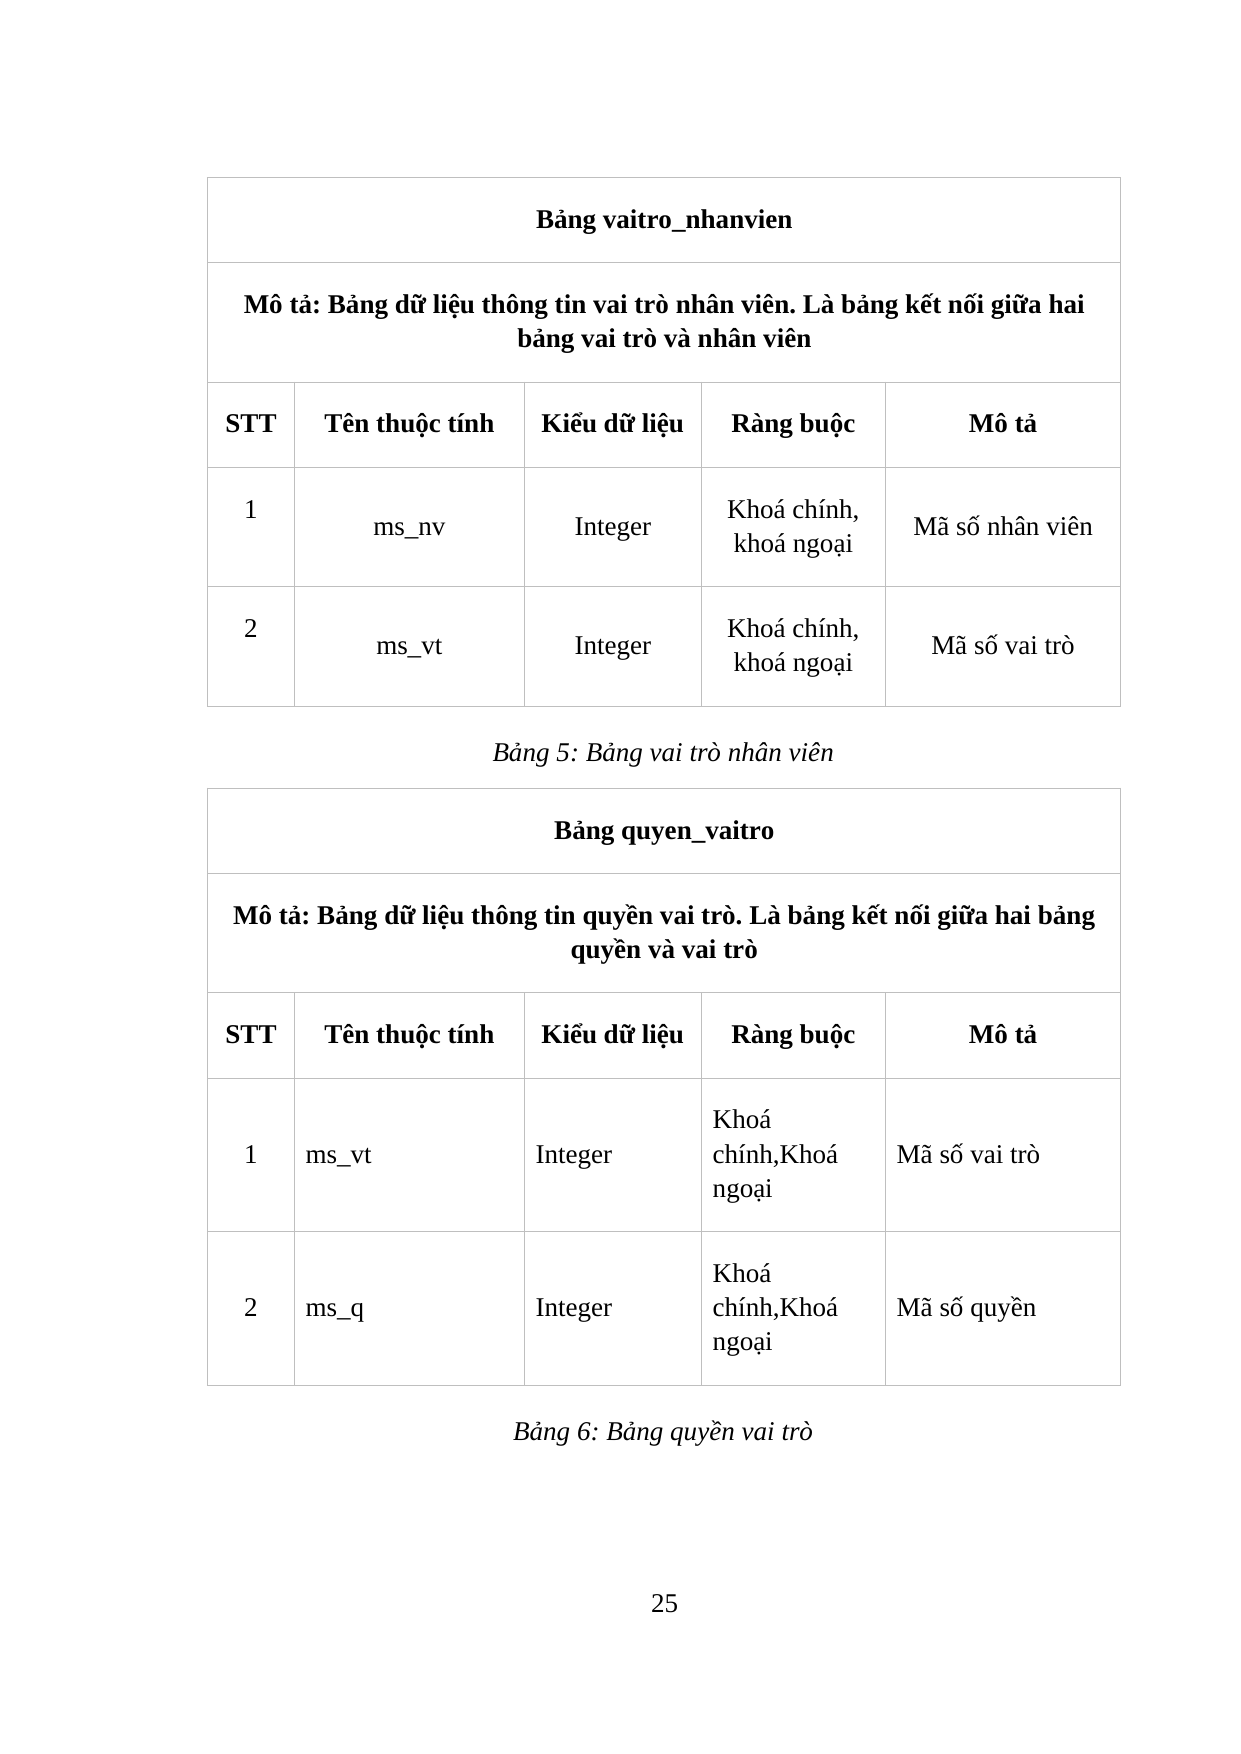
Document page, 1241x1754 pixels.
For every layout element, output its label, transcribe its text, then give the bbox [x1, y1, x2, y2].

table_cell Ràng buộc [702, 993, 885, 1077]
table_cell 1 [208, 468, 294, 586]
table_cell Tên thuộc tính [295, 993, 524, 1077]
table_cell Integer [525, 468, 701, 586]
table_cell Mô tả [886, 993, 1120, 1077]
table_cell Mô tả: Bảng dữ liệu thông tin quyền vai trò. Là bảng kết nối giữa hai bảng quyền và vai trò [208, 874, 1120, 992]
table_header Bảng quyen_vaitro [208, 789, 1120, 873]
table_cell Integer [525, 1079, 701, 1231]
table_cell 1 [208, 1079, 294, 1231]
table_cell STT [208, 993, 294, 1077]
table_cell Mô tả: Bảng dữ liệu thông tin vai trò nhân viên. Là bảng kết nối giữa hai bảng vai trò và nhân viên [208, 263, 1120, 382]
table_cell Ràng buộc [702, 383, 885, 467]
table_cell ms_q [295, 1232, 524, 1384]
table_cell STT [208, 383, 294, 467]
table_header Bảng vaitro_nhanvien [208, 178, 1120, 262]
table_cell Mã số nhân viên [886, 468, 1120, 586]
text Bảng 6: Bảng quyền vai trò [207, 1415, 1121, 1446]
table_cell Khoá chính, khoá ngoại [702, 468, 885, 586]
table_cell Integer [525, 587, 701, 706]
table_cell Kiểu dữ liệu [525, 383, 701, 467]
text Bảng 5: Bảng vai trò nhân viên [207, 736, 1121, 767]
table_cell Integer [525, 1232, 701, 1384]
table_cell 2 [208, 1232, 294, 1384]
table_cell Mã số vai trò [886, 1079, 1120, 1231]
table_cell Kiểu dữ liệu [525, 993, 701, 1077]
table_cell Khoá chính, khoá ngoại [702, 587, 885, 706]
table_cell Mô tả [886, 383, 1120, 467]
table_cell 2 [208, 587, 294, 706]
table_cell Khoá chính,Khoá ngoại [702, 1232, 885, 1384]
table_cell Mã số quyền [886, 1232, 1120, 1384]
table_cell ms_vt [295, 587, 524, 706]
table_cell ms_nv [295, 468, 524, 586]
table_cell Khoá chính,Khoá ngoại [702, 1079, 885, 1231]
table_cell ms_vt [295, 1079, 524, 1231]
table_cell Mã số vai trò [886, 587, 1120, 706]
table_cell Tên thuộc tính [295, 383, 524, 467]
